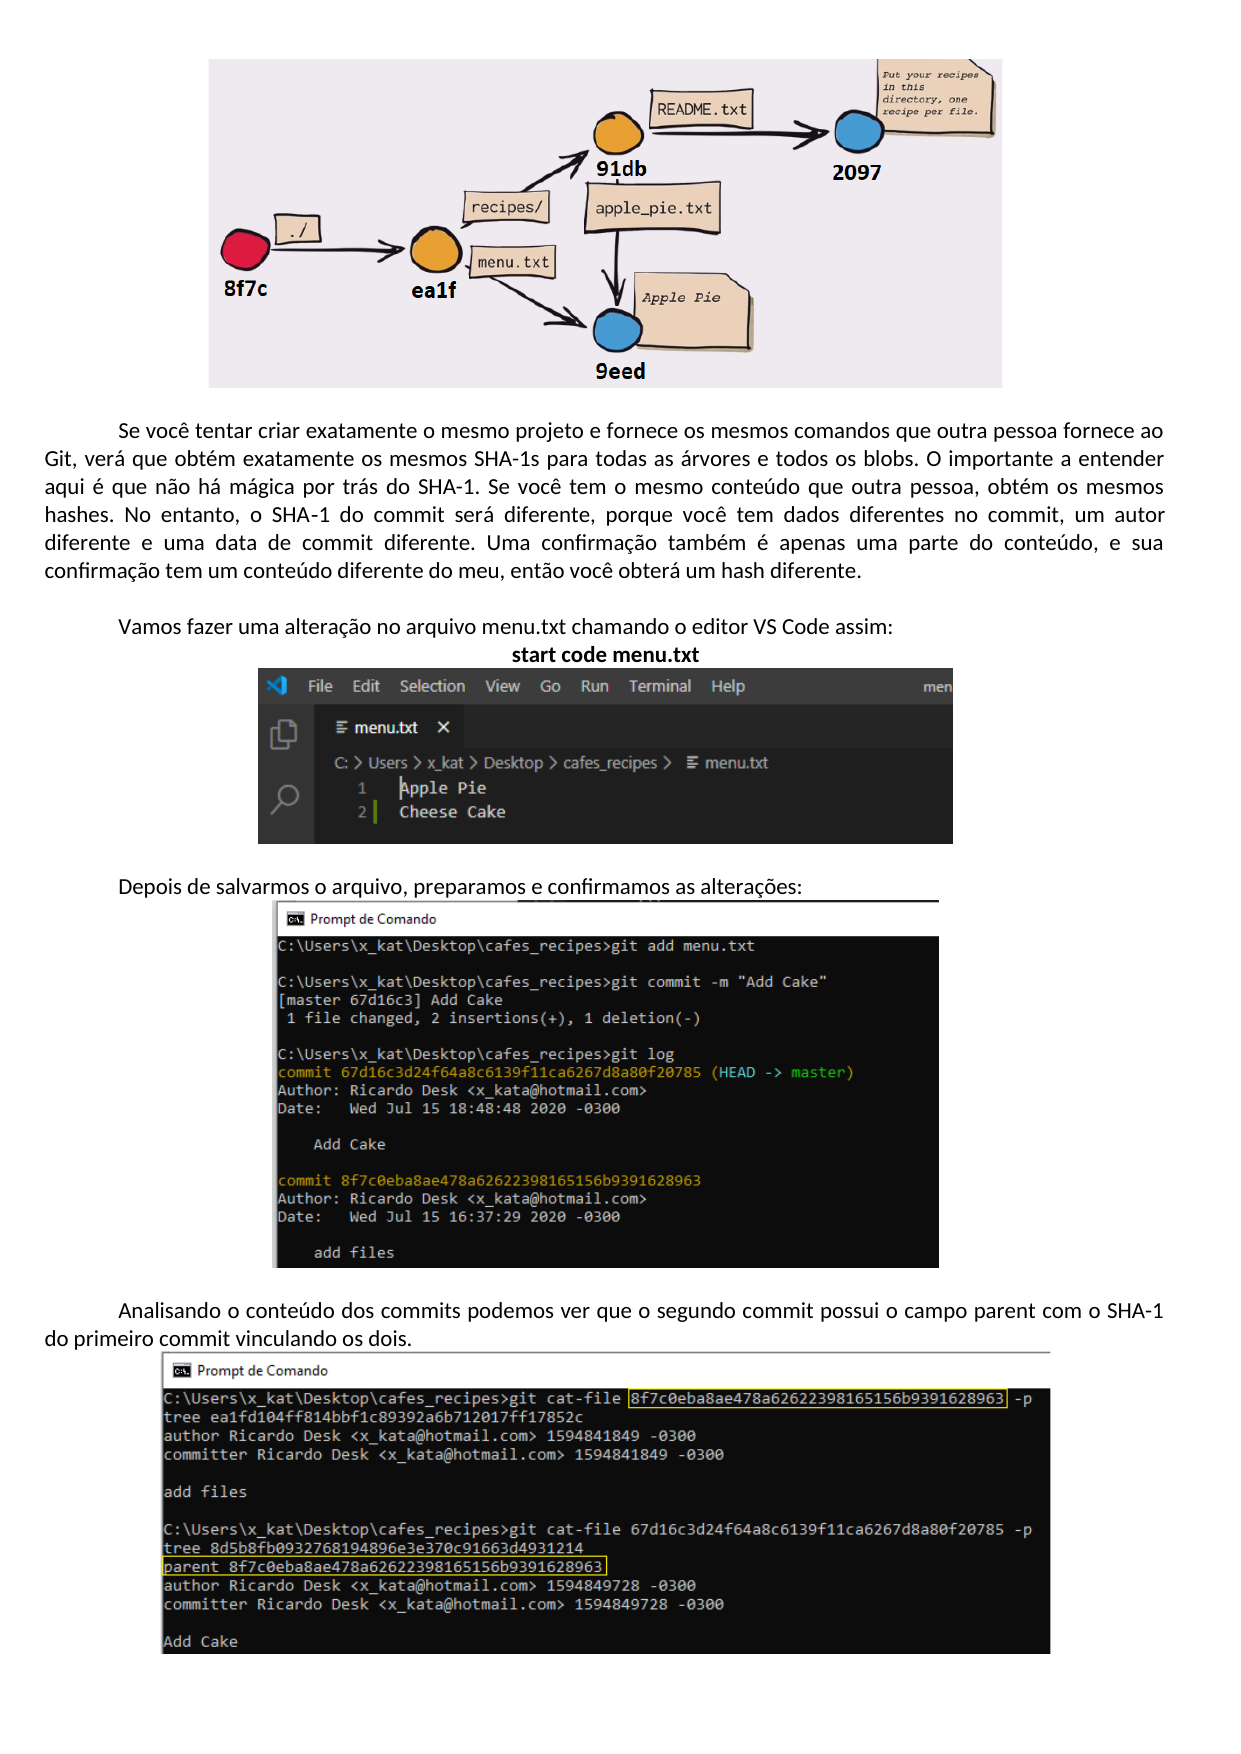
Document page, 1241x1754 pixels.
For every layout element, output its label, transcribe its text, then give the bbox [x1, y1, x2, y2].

picture [160, 1351, 1051, 1654]
text Vamos fazer uma alteração no arquivo menu.txt chamando o editor VS Code assim: [44, 612, 1167, 640]
picture [208, 59, 1003, 388]
text Depois de salvarmos o arquivo, preparamos e confirmamos as alterações: [44, 872, 1167, 900]
text start code menu.txt [44, 640, 1167, 668]
text Se você tentar criar exatamente o mesmo projeto e fornece os mesmos comandos que outra pessoa fornece ao Git, verá que obtém exatamente os mesmos SHA-1s para todas as árvores e todos os blobs. O importante a entender aqui é que não há mágica por trás do SHA-1. Se você tem o mesmo conteúdo que outra pessoa, obtém os mesmos hashes. No entanto, o SHA‑1 do commit será diferente, porque você tem dados diferentes no commit, um autor diferente e uma data de commit diferente. Uma confirmação também é apenas uma parte do conteúdo, e sua confirmação tem um conteúdo diferente do meu, então você obterá um hash diferente. [44, 416, 1167, 584]
picture [272, 900, 939, 1268]
picture [258, 668, 953, 844]
text Analisando o conteúdo dos commits podemos ver que o segundo commit possui o campo parent com o SHA-1 do primeiro commit vinculando os dois. [44, 1296, 1167, 1352]
